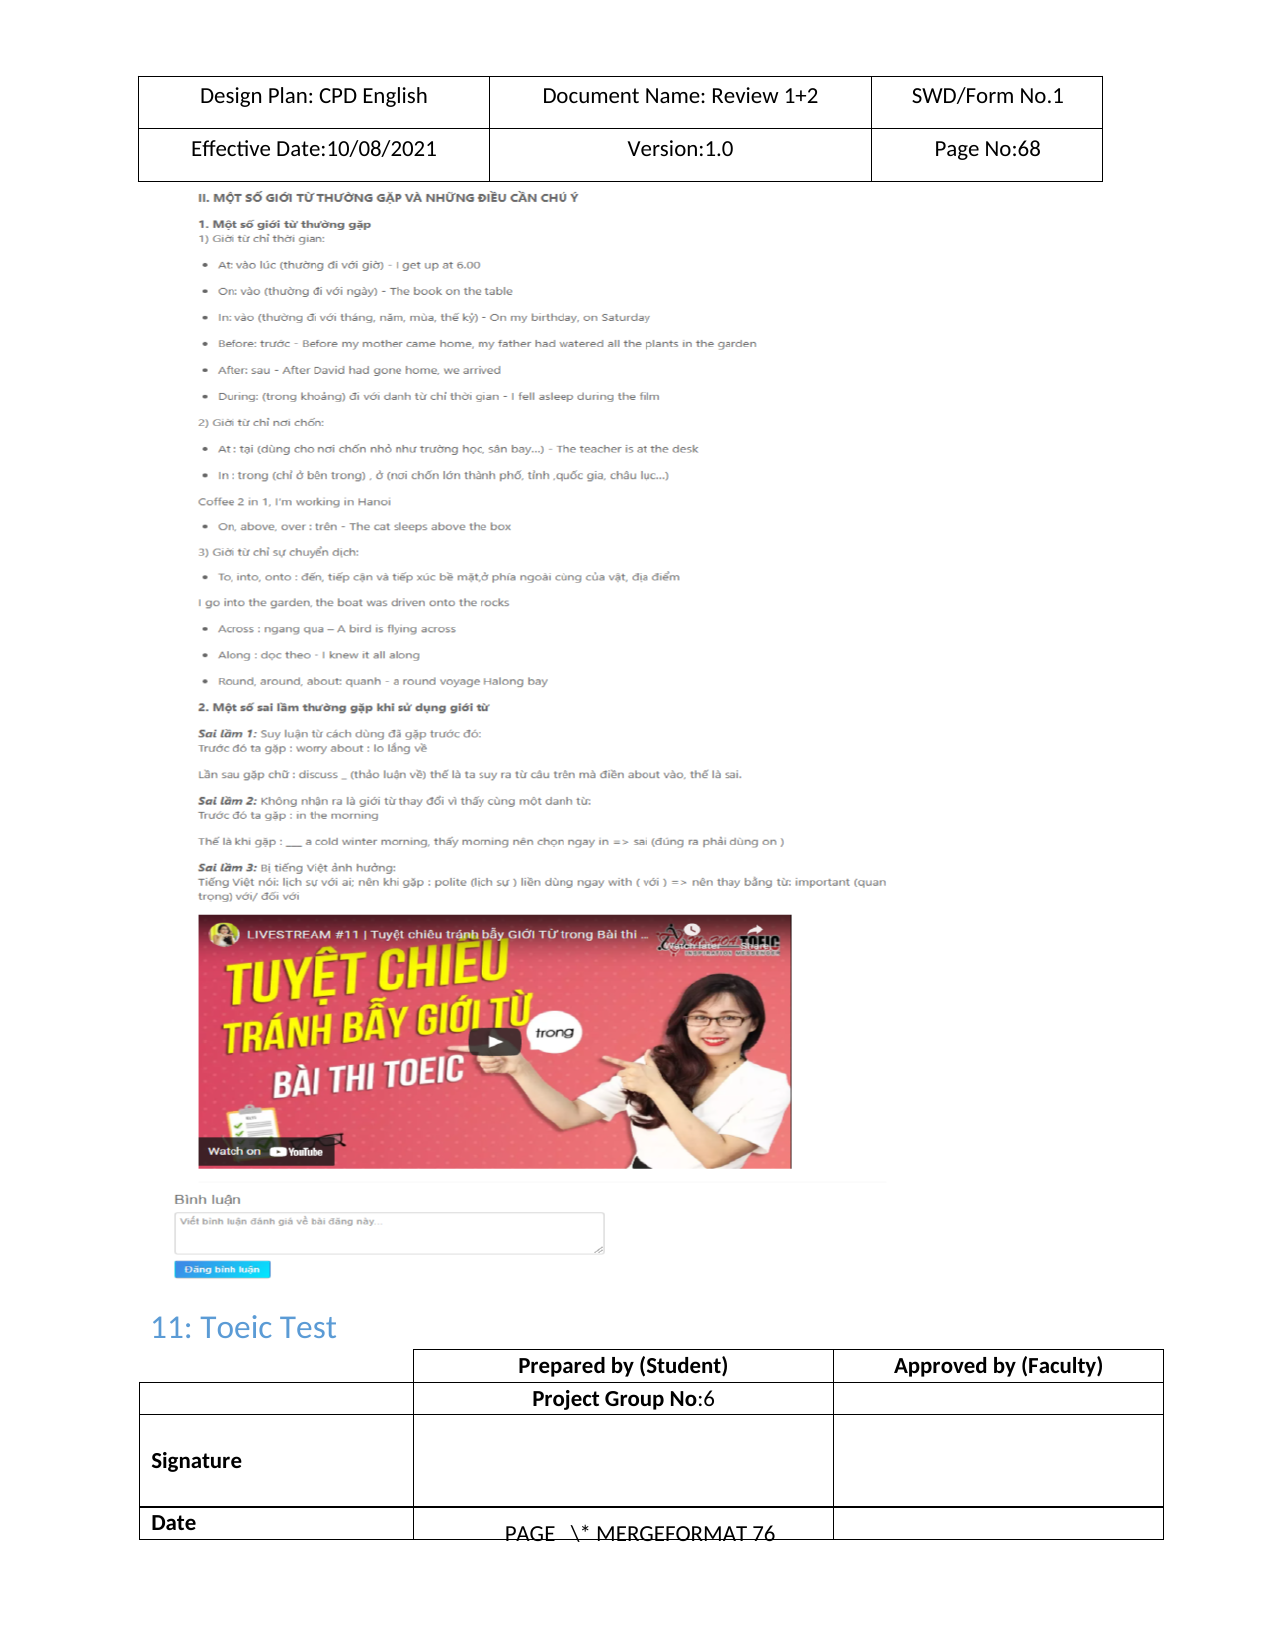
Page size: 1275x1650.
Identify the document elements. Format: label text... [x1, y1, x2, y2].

picture [150, 182, 978, 1288]
text 11: Toeic Test [150, 1306, 1125, 1347]
